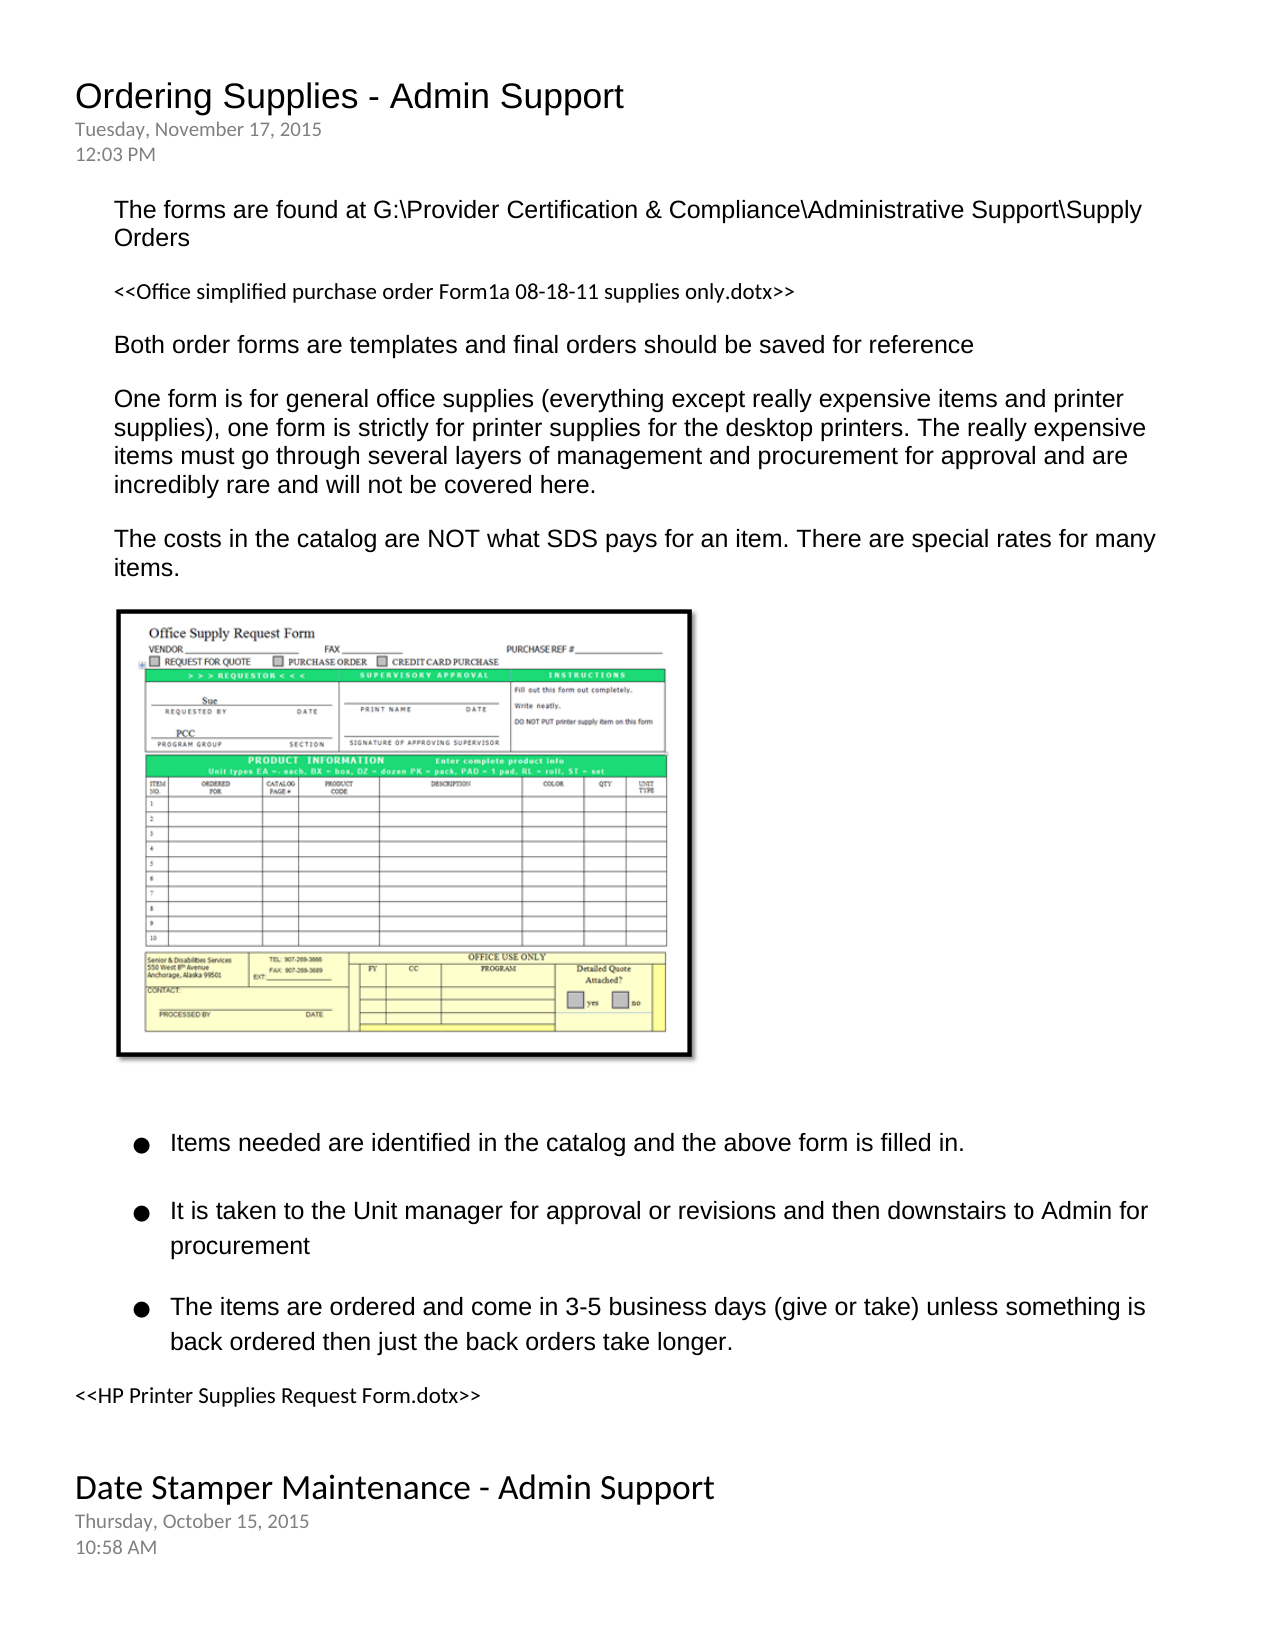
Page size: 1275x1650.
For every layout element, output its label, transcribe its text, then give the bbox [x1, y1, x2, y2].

text Both order forms are templates and final orders should be saved for reference [113, 330, 1200, 359]
text One form is for general office supplies (everything except really expensive items and printer supplies), one form is strictly for printer supplies for the desktop printers. The really expensive items must go through several layers of management and procurement for approval and are incredibly rare and will not be covered here. [113, 384, 1200, 499]
text The costs in the catalog are NOT what SDS pays for an item. There are special rates for many items. [113, 524, 1200, 581]
list The items are ordered and come in 3-5 business days (give or take) unless something is back ordered then just the back orders take longer. [132, 1285, 1200, 1356]
list Items needed are identified in the catalog and the above form is filled in. [132, 1121, 1200, 1163]
text <<HP Printer Supplies Request Form.dotx>> [75, 1381, 1200, 1409]
text 10:58 AM [75, 1534, 1200, 1559]
text 12:03 PM [75, 141, 1200, 167]
list It is taken to the Unit manager for approval or revisions and then downstairs to Admin for procurement [132, 1188, 1200, 1260]
text Tuesday, November 17, 2015 [75, 116, 1200, 141]
text Ordering Supplies - Admin Support [75, 75, 1200, 116]
text Date Stamper Maintenance - Admin Support [75, 1465, 1200, 1508]
text <<Office simplified purchase order Form1a 08-18-11 supplies only.dotx>> [113, 277, 1200, 305]
text The forms are found at G:\Provider Certification & Compliance\Administrative Support\Supply Orders [113, 194, 1200, 252]
text Thursday, October 15, 2015 [75, 1508, 1200, 1534]
picture [113, 606, 702, 1067]
